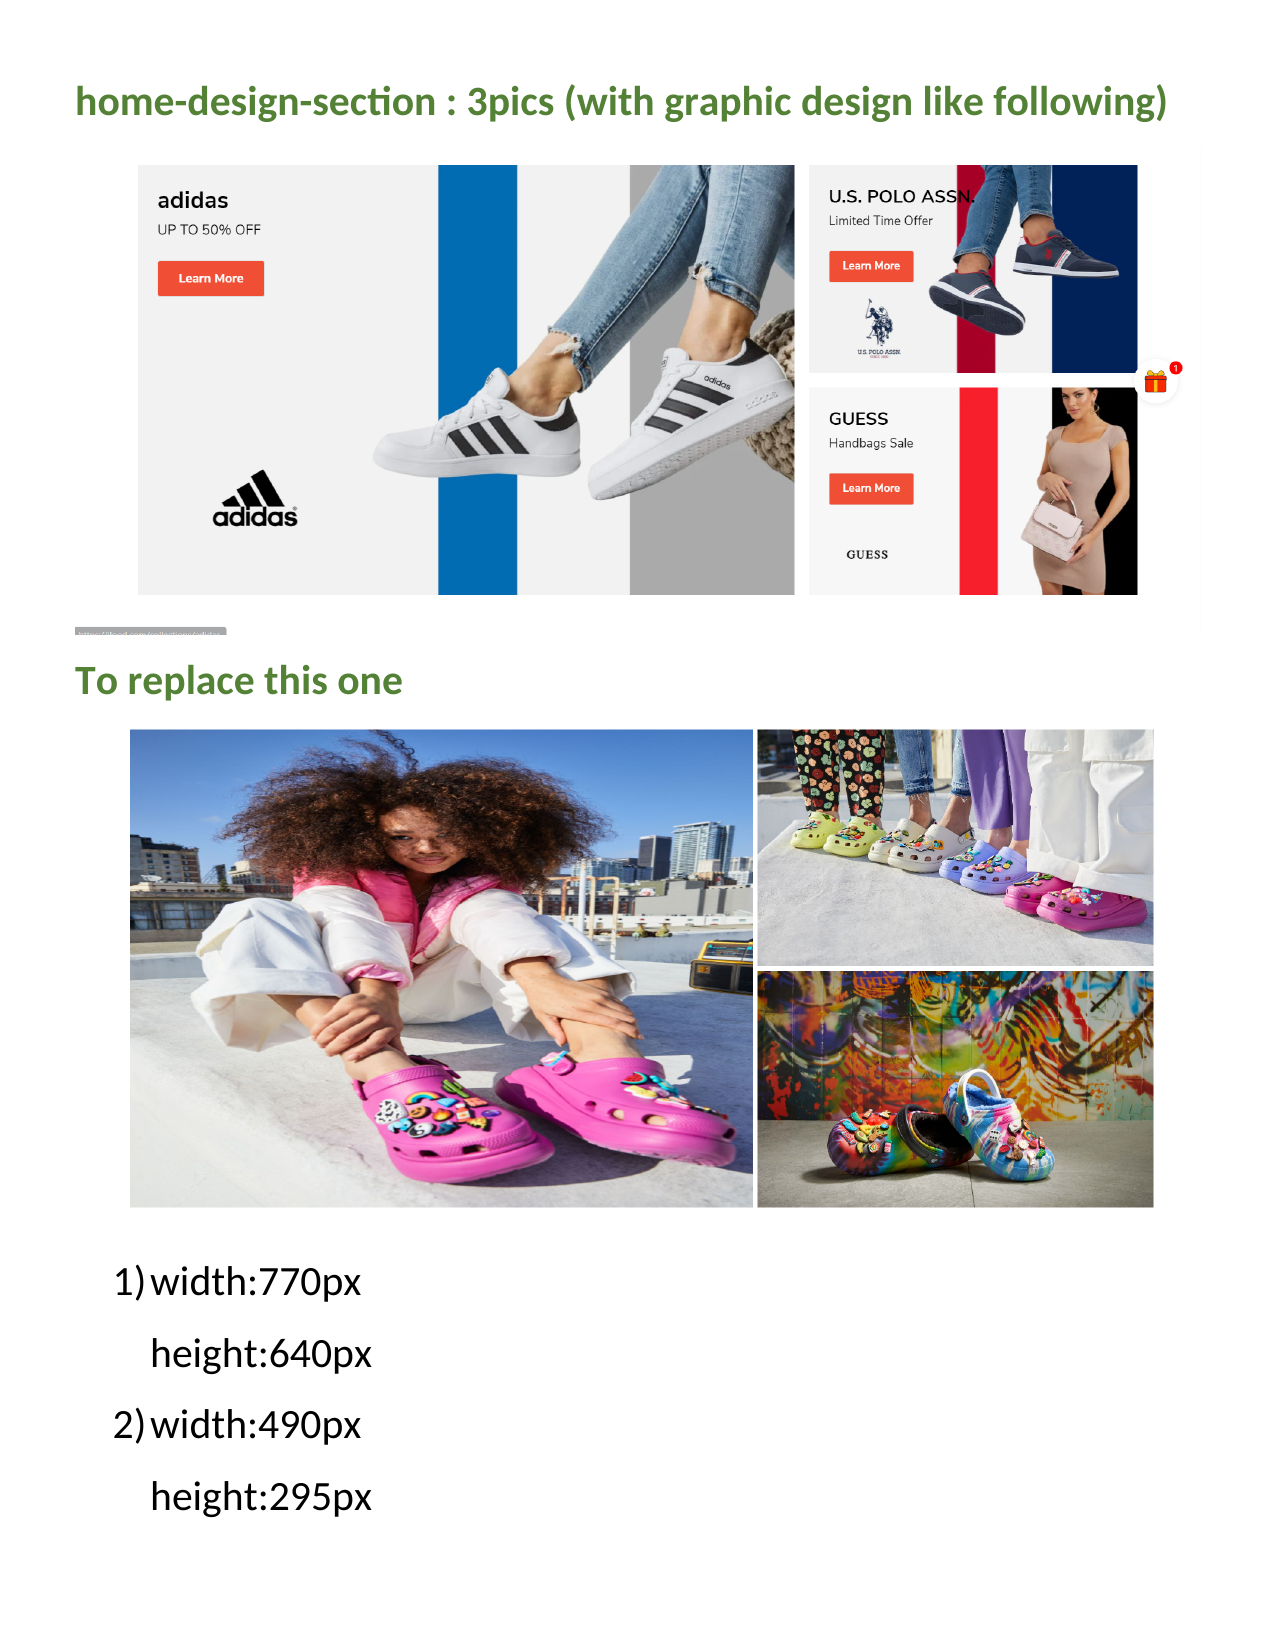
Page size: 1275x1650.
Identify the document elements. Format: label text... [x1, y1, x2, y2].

text To replace this one [75, 654, 1200, 704]
list width:770px [112, 1255, 1200, 1306]
list width:490px [112, 1398, 1200, 1449]
text height:640px [75, 1327, 1200, 1377]
picture [75, 146, 1200, 635]
text height:295px [75, 1470, 1200, 1521]
picture [75, 725, 1200, 1237]
text home-design-section : 3pics (with graphic design like following) [75, 75, 1200, 126]
